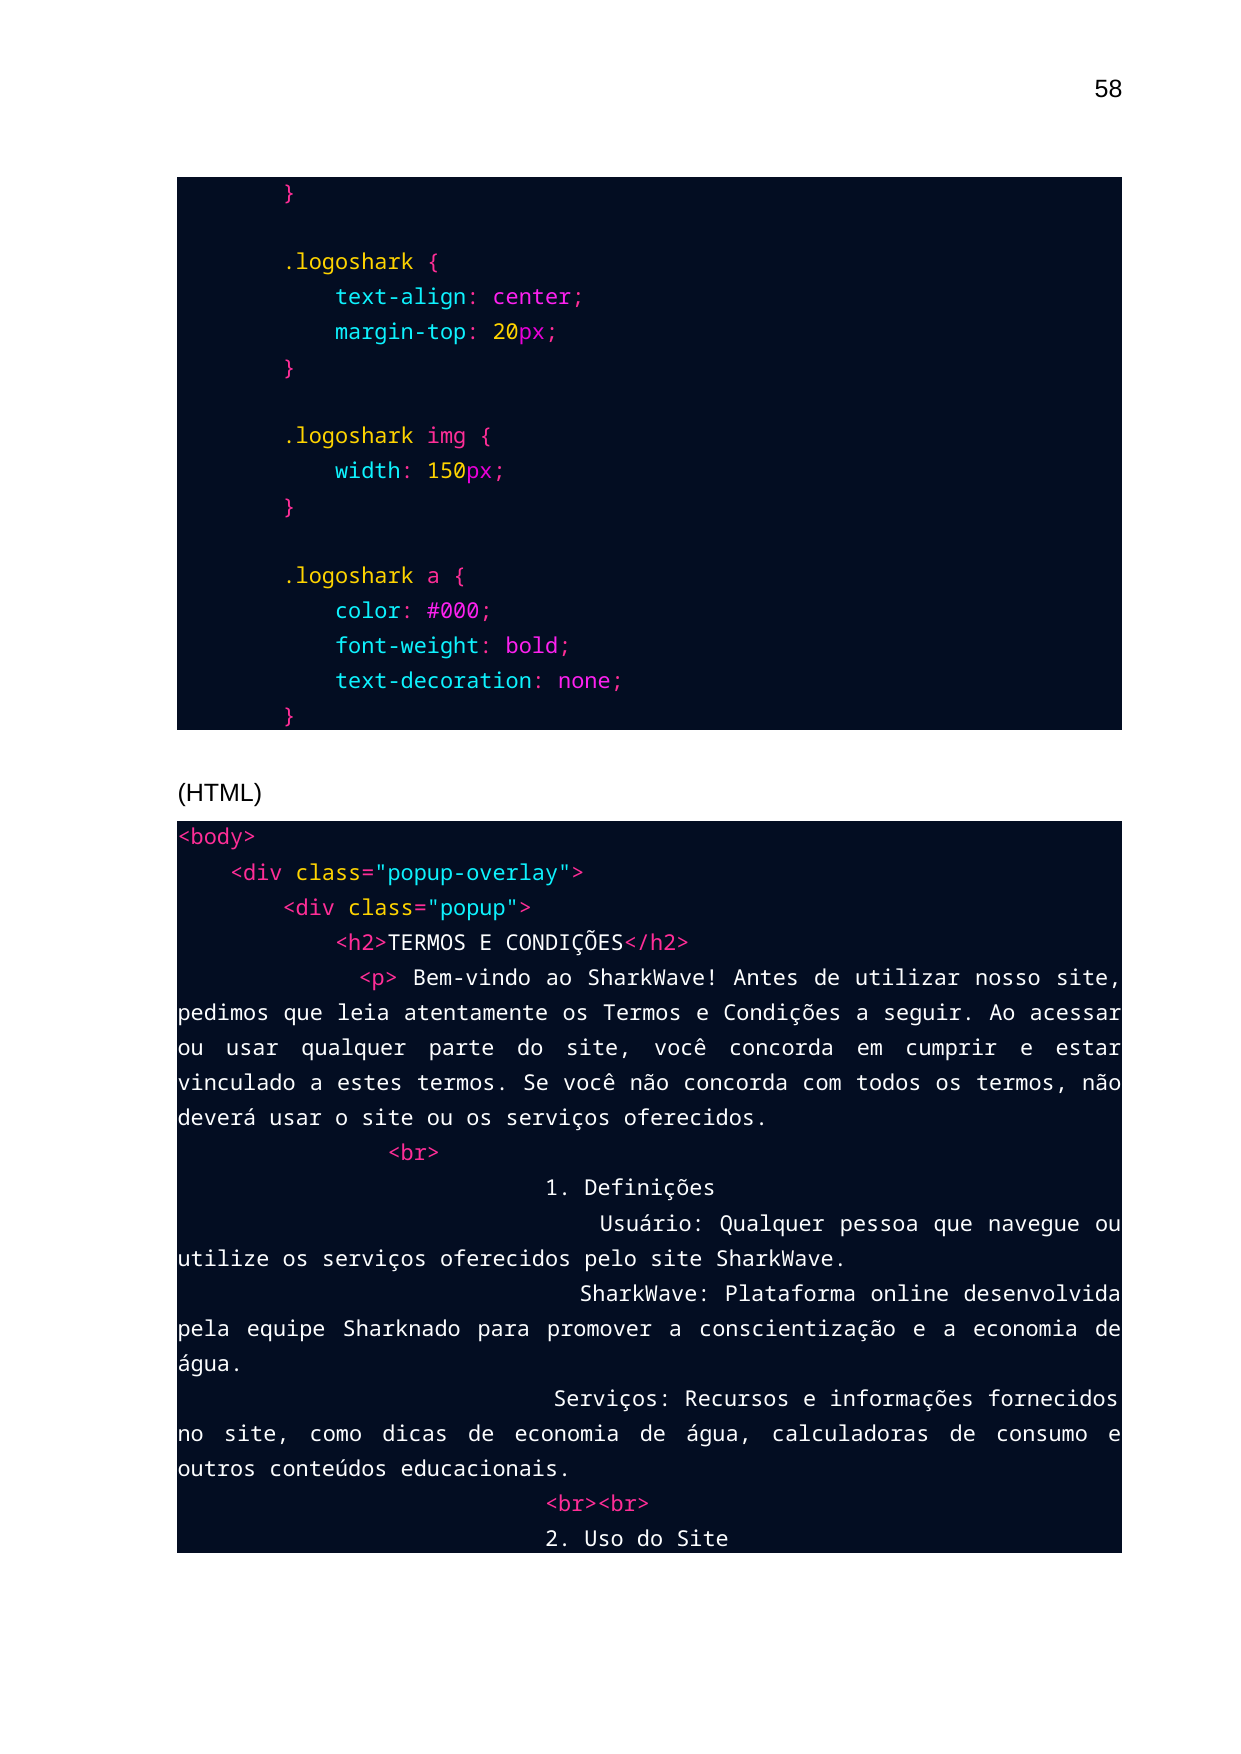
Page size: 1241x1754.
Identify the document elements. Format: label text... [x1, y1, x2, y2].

text text-decoration: none; [177, 665, 1122, 695]
text } [177, 700, 1122, 730]
text <br><br> [177, 1488, 1122, 1518]
text Serviços: Recursos e informações fornecidos no site, como dicas de economia de água, calculadoras de consumo e outros conteúdos educacionais. [177, 1383, 1122, 1483]
text color: #000; [177, 595, 1122, 624]
text (HTML) [177, 778, 1122, 807]
text margin-top: 20px; [177, 316, 1122, 346]
text <br> [177, 1137, 1122, 1167]
text font-weight: bold; [177, 630, 1122, 659]
text <p> Bem-vindo ao SharkWave! Antes de utilizar nosso site, pedimos que leia atentamente os Termos e Condições a seguir. Ao acessar ou usar qualquer parte do site, você concorda em cumprir e estar vinculado a estes termos. Se você não concorda com todos os termos, não deverá usar o site ou os serviços oferecidos. [177, 962, 1122, 1132]
text } [177, 177, 1122, 207]
text text-align: center; [177, 281, 1122, 311]
text <h2>TERMOS E CONDIÇÕES</h2> [177, 927, 1122, 956]
text <body> [177, 821, 1122, 851]
text <div class="popup-overlay"> [177, 856, 1122, 886]
text width: 150px; [177, 456, 1122, 485]
text .logoshark { [177, 246, 1122, 276]
text } [177, 351, 1122, 381]
text .logoshark img { [177, 420, 1122, 450]
text SharkWave: Plataforma online desenvolvida pela equipe Sharknado para promover a conscientização e a economia de água. [177, 1278, 1122, 1378]
text 2. Uso do Site [177, 1523, 1122, 1553]
text 1. Definições [177, 1172, 1122, 1202]
text } [177, 491, 1122, 520]
text .logoshark a { [177, 559, 1122, 589]
text Usuário: Qualquer pessoa que navegue ou utilize os serviços oferecidos pelo site SharkWave. [177, 1207, 1122, 1272]
text <div class="popup"> [177, 892, 1122, 921]
